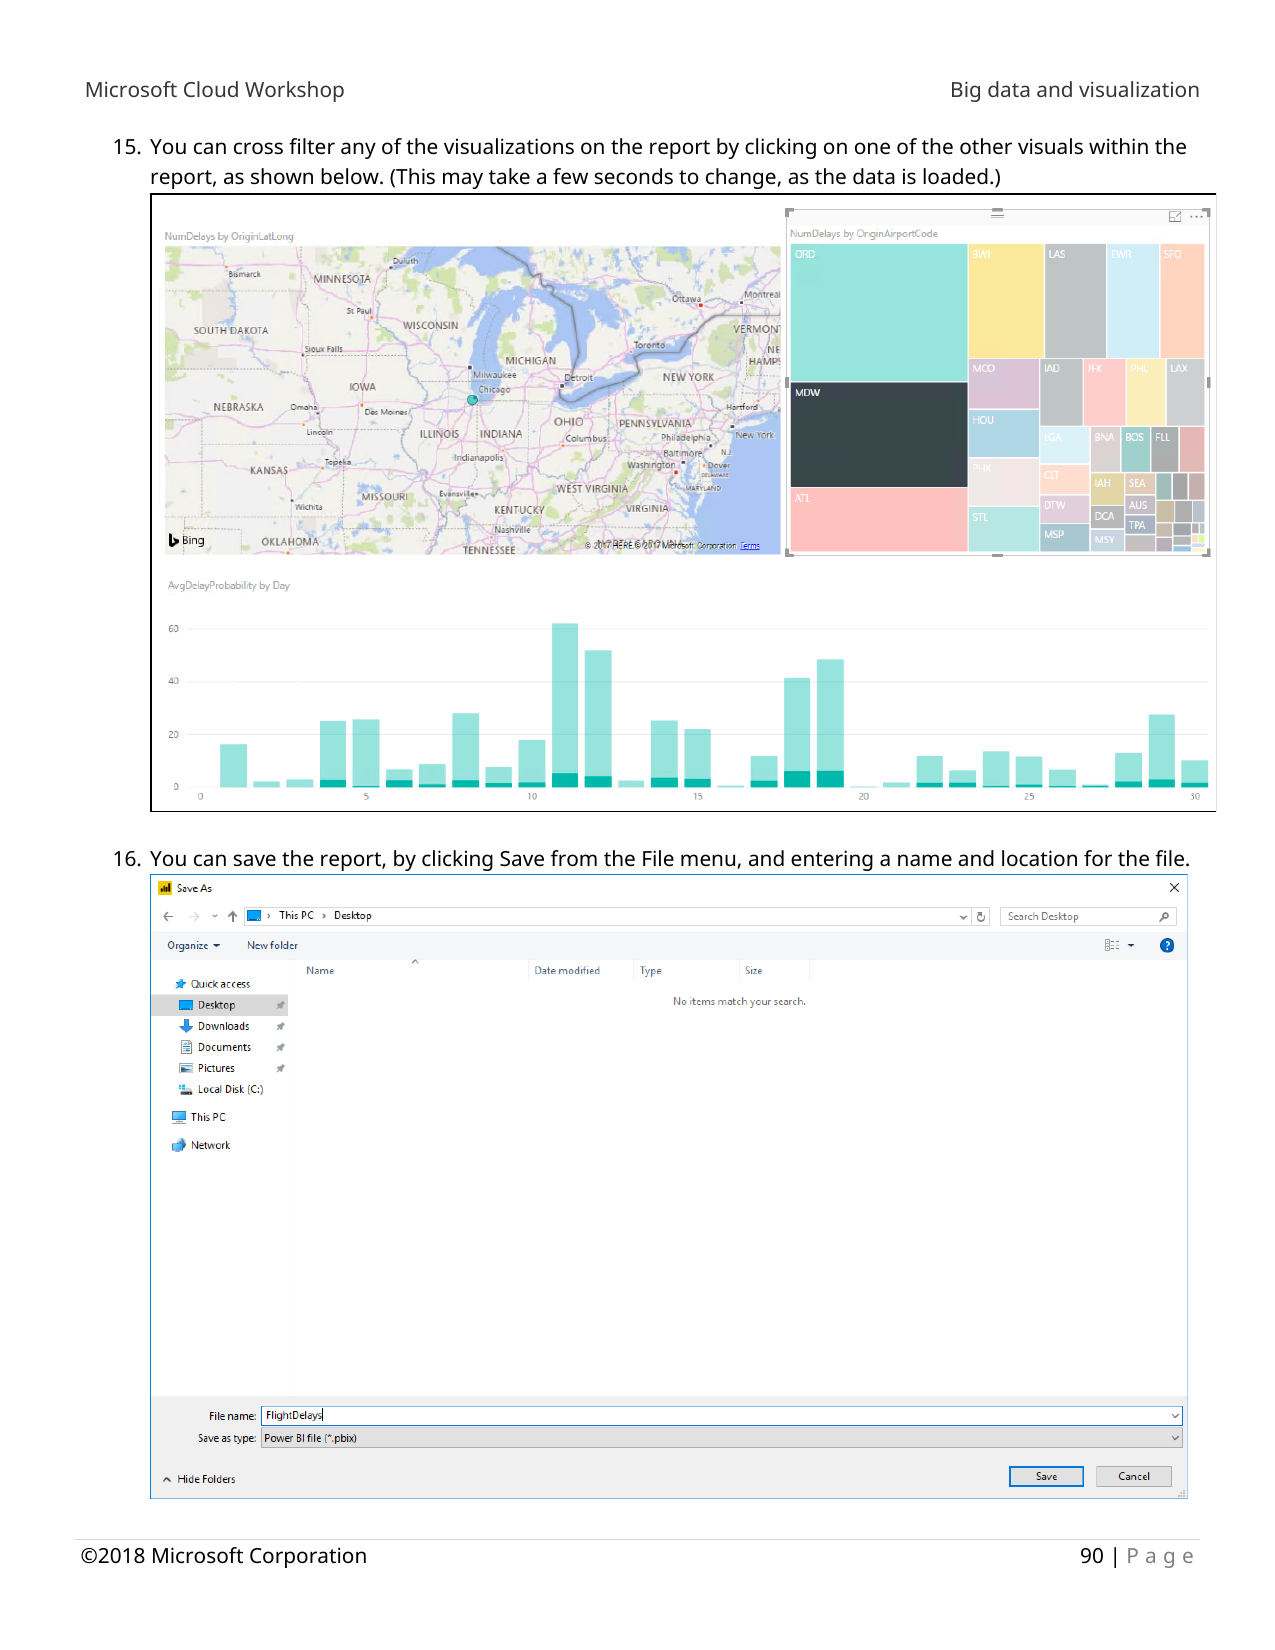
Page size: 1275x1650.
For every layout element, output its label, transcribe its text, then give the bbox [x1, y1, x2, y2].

picture [150, 874, 1188, 1499]
picture [150, 193, 1217, 812]
